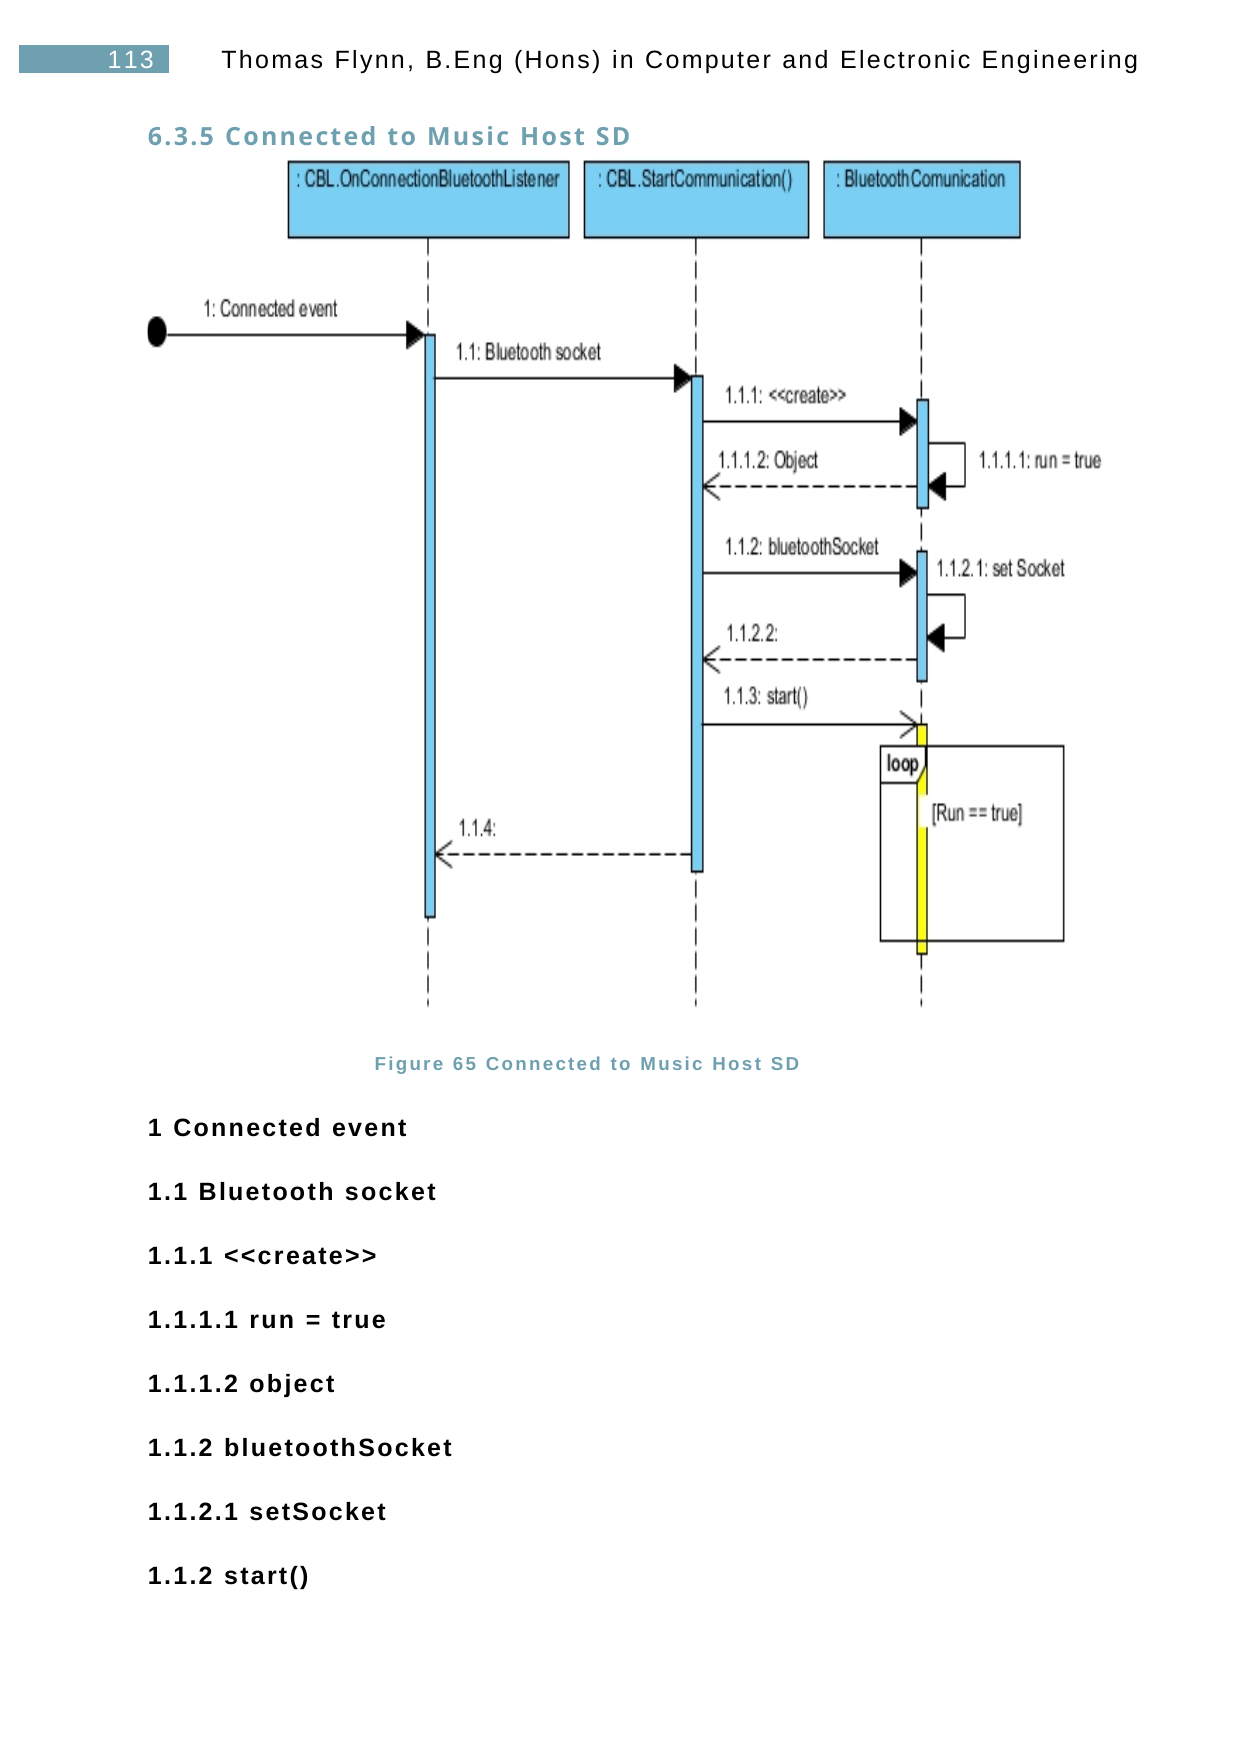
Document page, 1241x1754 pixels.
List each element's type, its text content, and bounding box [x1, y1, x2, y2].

subtitle 6.3.5 Connected to Music Host SD [148, 118, 1122, 152]
text 1.1.1 <<create>> [148, 1241, 1122, 1269]
text 1.1.2.1 setSocket [148, 1497, 1122, 1525]
text 1 Connected event [148, 1113, 1122, 1142]
text 1.1.2 bluetoothSocket [148, 1433, 1122, 1461]
text 1.1.1.1 run = true [148, 1305, 1122, 1333]
text 1.1 Bluetooth socket [148, 1177, 1122, 1206]
text 1.1.1.2 object [148, 1369, 1122, 1397]
text 1.1.2 start() [148, 1561, 1122, 1589]
picture [147, 157, 1121, 1014]
